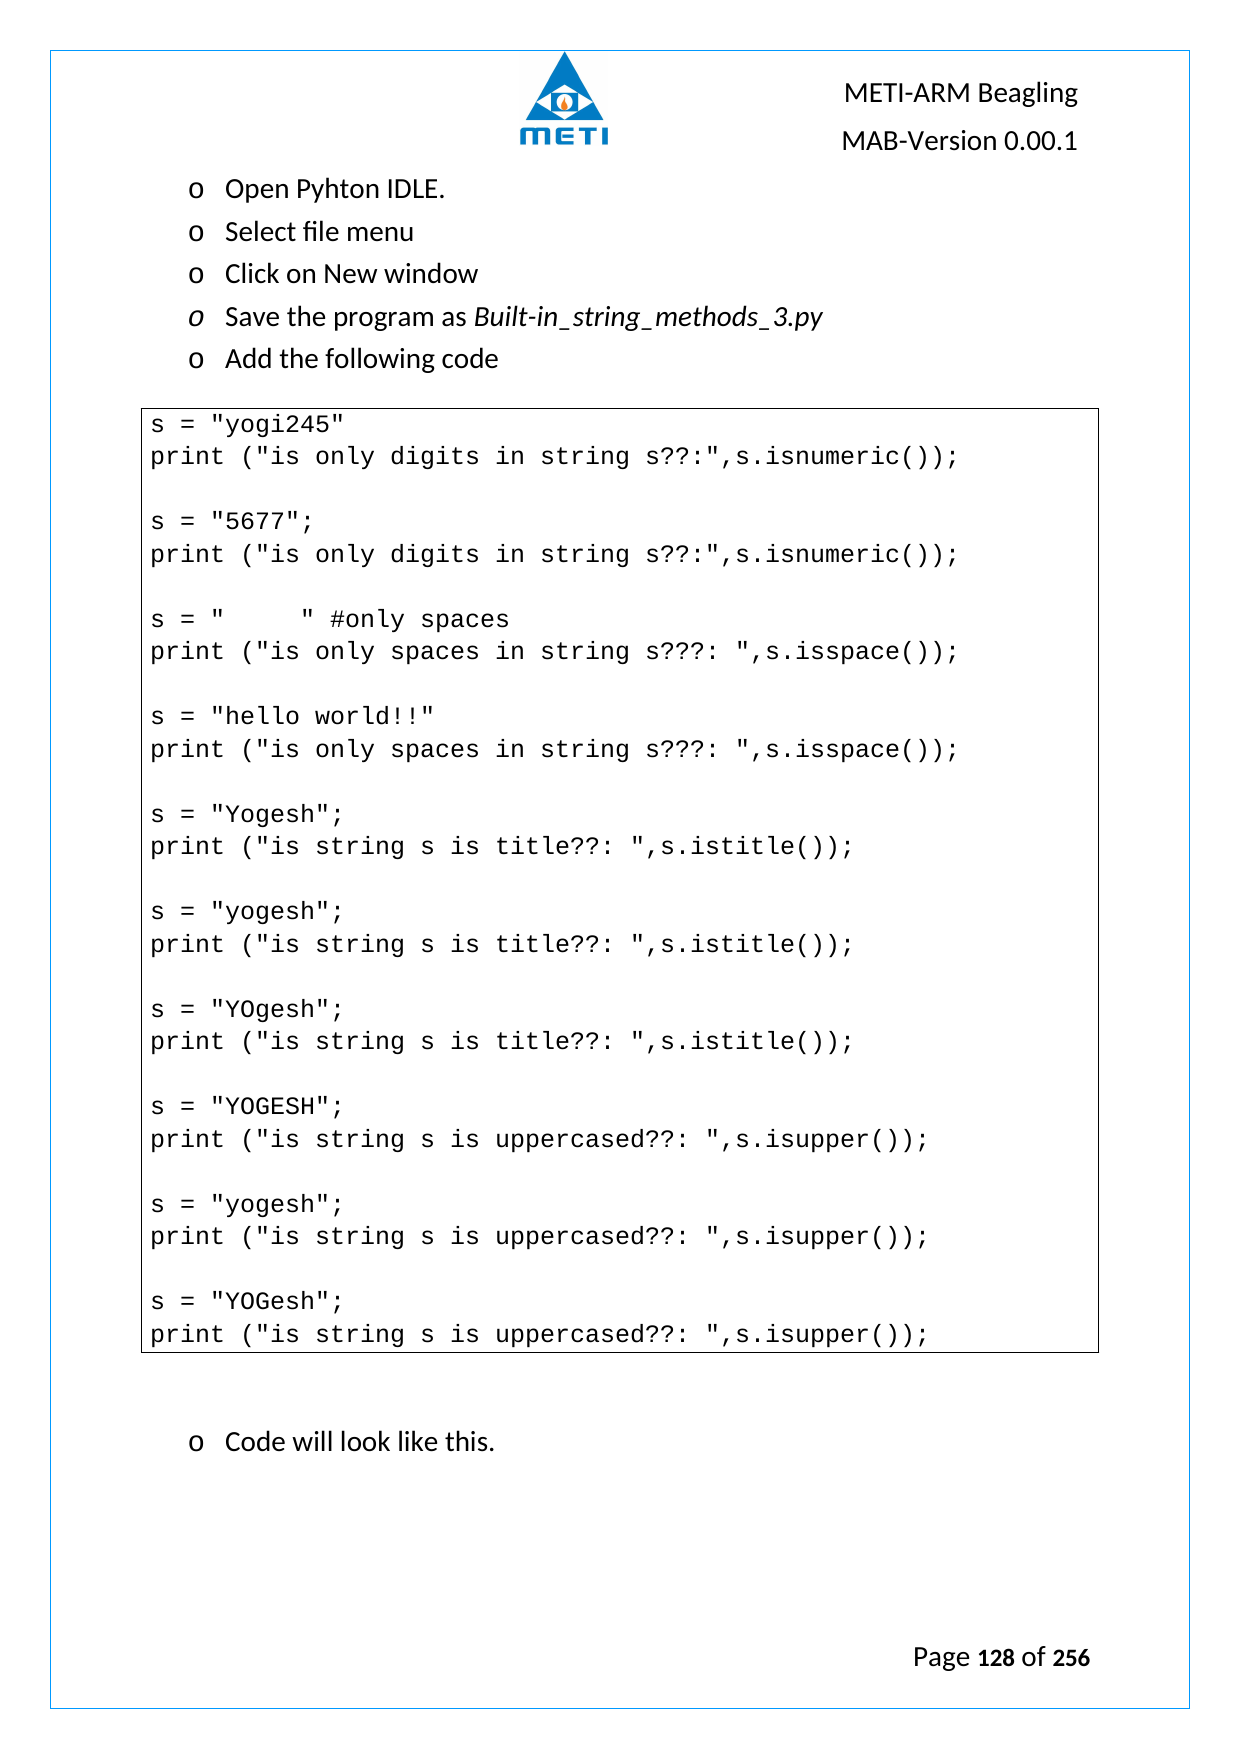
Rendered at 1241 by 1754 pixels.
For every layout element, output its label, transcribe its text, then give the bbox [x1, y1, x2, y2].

list Open Pyhton IDLE. [187, 170, 1090, 207]
text print ("is only digits in string s??:",s.isnumeric()); [142, 538, 1098, 569]
text print ("is string s is uppercased??: ",s.isupper()); [142, 1123, 1098, 1154]
text s = "hello world!!" [142, 701, 1098, 732]
text s = "YOGesh"; [142, 1286, 1098, 1317]
text s = "yogi245" [142, 409, 1098, 439]
text print ("is only digits in string s??:",s.isnumeric()); [142, 441, 1098, 472]
text s = "YOgesh"; [142, 993, 1098, 1024]
list Code will look like this. [187, 1423, 1090, 1460]
text print ("is string s is uppercased??: ",s.isupper()); [142, 1318, 1098, 1352]
text print ("is string s is title??: ",s.istitle()); [142, 831, 1098, 862]
text s = "5677"; [142, 506, 1098, 537]
text print ("is string s is uppercased??: ",s.isupper()); [142, 1221, 1098, 1252]
text print ("is string s is title??: ",s.istitle()); [142, 928, 1098, 959]
text s = "YOGESH"; [142, 1091, 1098, 1122]
text print ("is string s is title??: ",s.istitle()); [142, 1026, 1098, 1057]
list Select file menu [187, 213, 1090, 250]
text print ("is only spaces in string s???: ",s.isspace()); [142, 733, 1098, 764]
text s = " " #only spaces [142, 603, 1098, 634]
text s = "yogesh"; [142, 1188, 1098, 1219]
text s = "Yogesh"; [142, 798, 1098, 829]
text s = "yogesh"; [142, 896, 1098, 927]
list Save the program as Built-in_string_methods_3.py [187, 298, 1090, 335]
text print ("is only spaces in string s???: ",s.isspace()); [142, 636, 1098, 667]
list Add the following code [187, 340, 1090, 377]
picture [519, 51, 609, 146]
list Click on New window [187, 255, 1090, 292]
